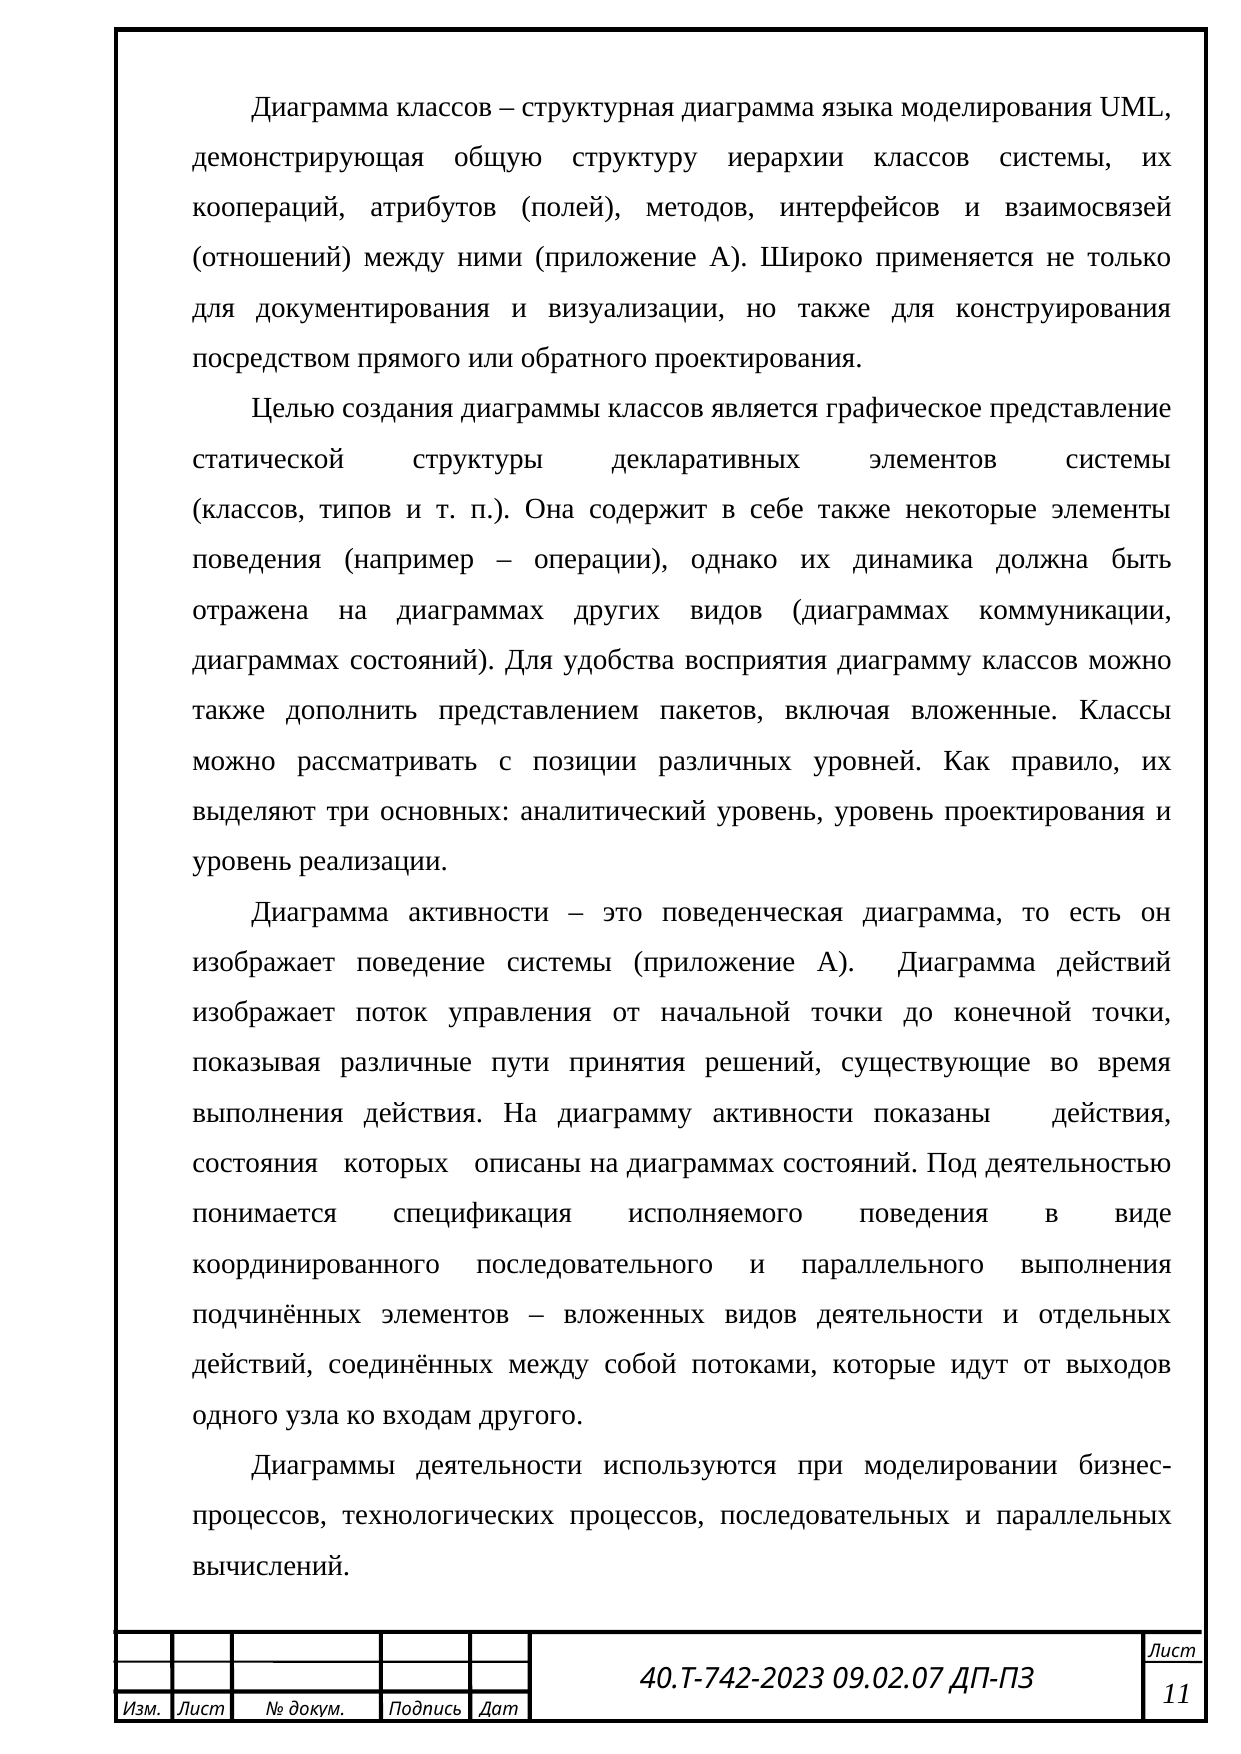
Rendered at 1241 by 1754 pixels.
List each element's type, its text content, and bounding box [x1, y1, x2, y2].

list Диаграмма классов – структурная диаграмма языка моделирования UML, демонстрирующая общую структуру иерархии классов системы, их коопераций, атрибутов (полей), методов, интерфейсов и взаимосвязей (отношений) между ними (приложение А). Широко применяется не только для документирования и визуализации, но также для конструирования посредством прямого или обратного проектирования. [192, 89, 1172, 374]
list Диаграммы деятельности используются при моделировании бизнес- процессов, технологических процессов, последовательных и параллельных вычислений. [192, 1447, 1172, 1581]
list Целью создания диаграммы классов является графическое представление статической структуры декларативных элементов системы (классов, типов и т. п.). Она содержит в себе также некоторые элементы поведения (например – операции), однако их динамика должна быть отражена на диаграммах других видов (диаграммах коммуникации, диаграммах состояний). Для удобства восприятия диаграмму классов можно также дополнить представлением пакетов, включая вложенные. Классы можно рассматривать с позиции различных уровней. Как правило, их выделяют три основных: аналитический уровень, уровень проектирования и уровень реализации. [192, 391, 1172, 877]
list Диаграмма активности – это поведенческая диаграмма, то есть он изображает поведение системы (приложение А). Диаграмма действий изображает поток управления от начальной точки до конечной точки, показывая различные пути принятия решений, существующие во время выполнения действия. На диаграмму активности показаны действия, состояния которых описаны на диаграммах состояний. Под деятельностью понимается спецификация исполняемого поведения в виде координированного последовательного и параллельного выполнения подчинённых элементов – вложенных видов деятельности и отдельных действий, соединённых между собой потоками, которые идут от выходов одного узла ко входам другого. [192, 894, 1172, 1430]
